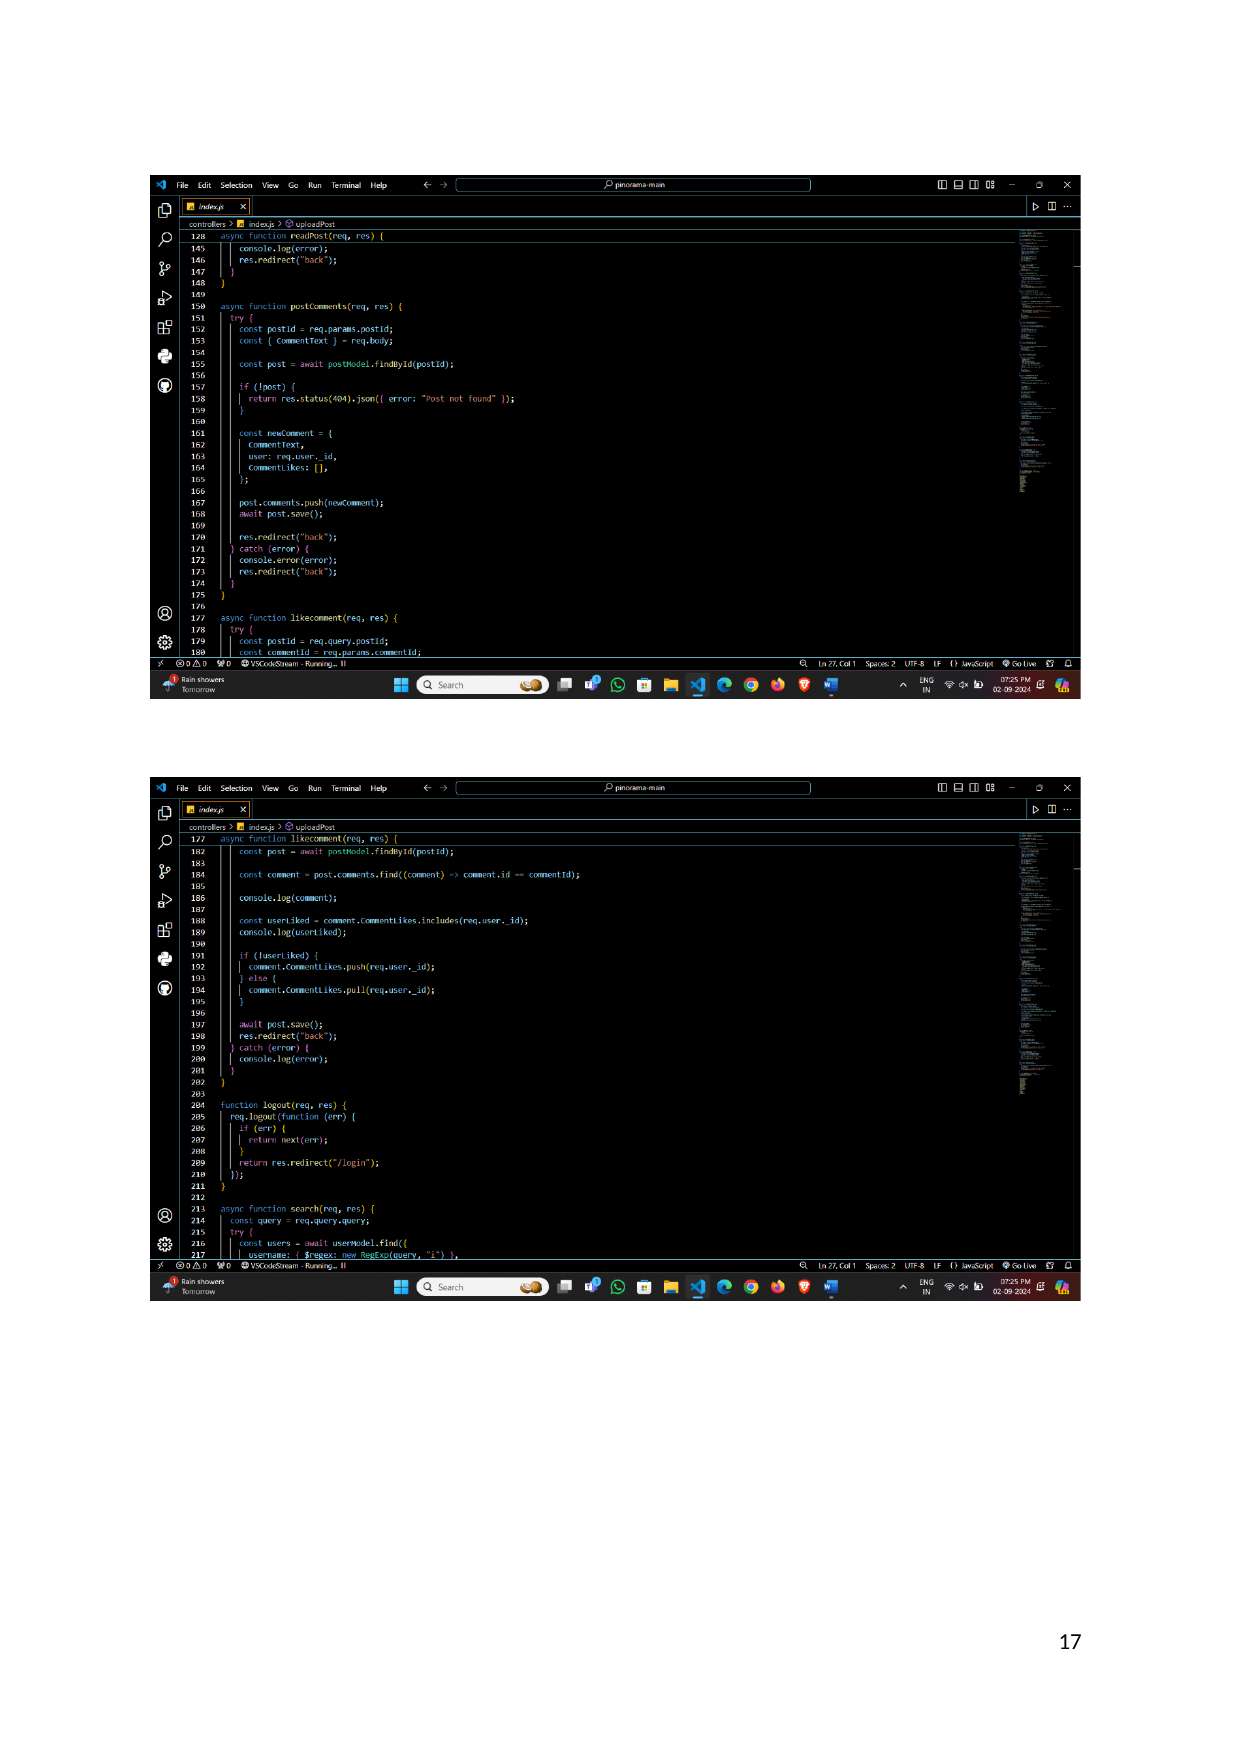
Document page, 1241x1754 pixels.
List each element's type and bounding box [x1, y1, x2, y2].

picture [150, 175, 1081, 699]
picture [150, 777, 1081, 1301]
